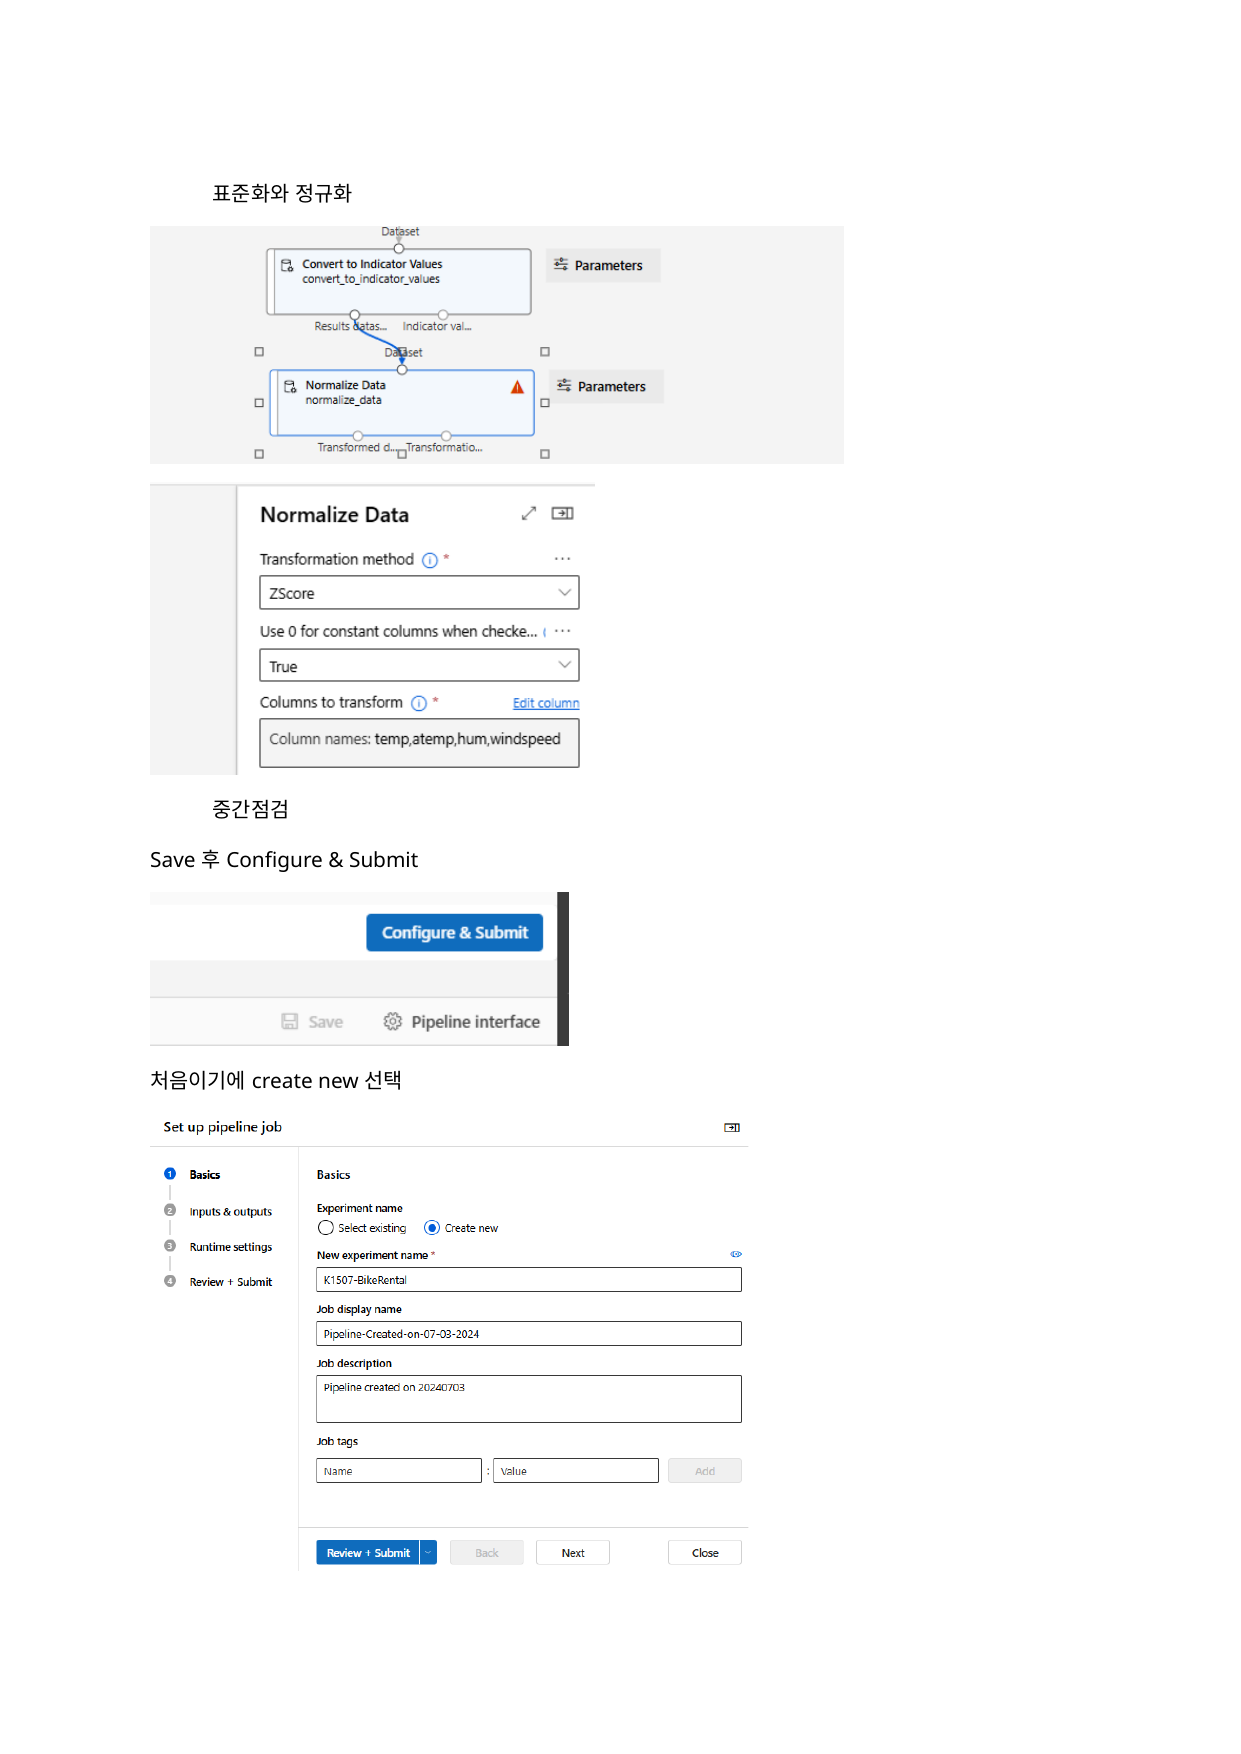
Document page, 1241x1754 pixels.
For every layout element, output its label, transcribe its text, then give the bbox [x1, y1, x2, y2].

subtitle 표준화와 정규화 [212, 177, 1090, 207]
picture [150, 482, 595, 775]
picture [150, 226, 844, 464]
picture [150, 1113, 749, 1571]
text Save 후 Configure & Submit [150, 843, 1090, 873]
text 처음이기에 create new 선택 [150, 1064, 1090, 1095]
picture [150, 892, 569, 1046]
subtitle 중간점검 [212, 793, 1090, 824]
